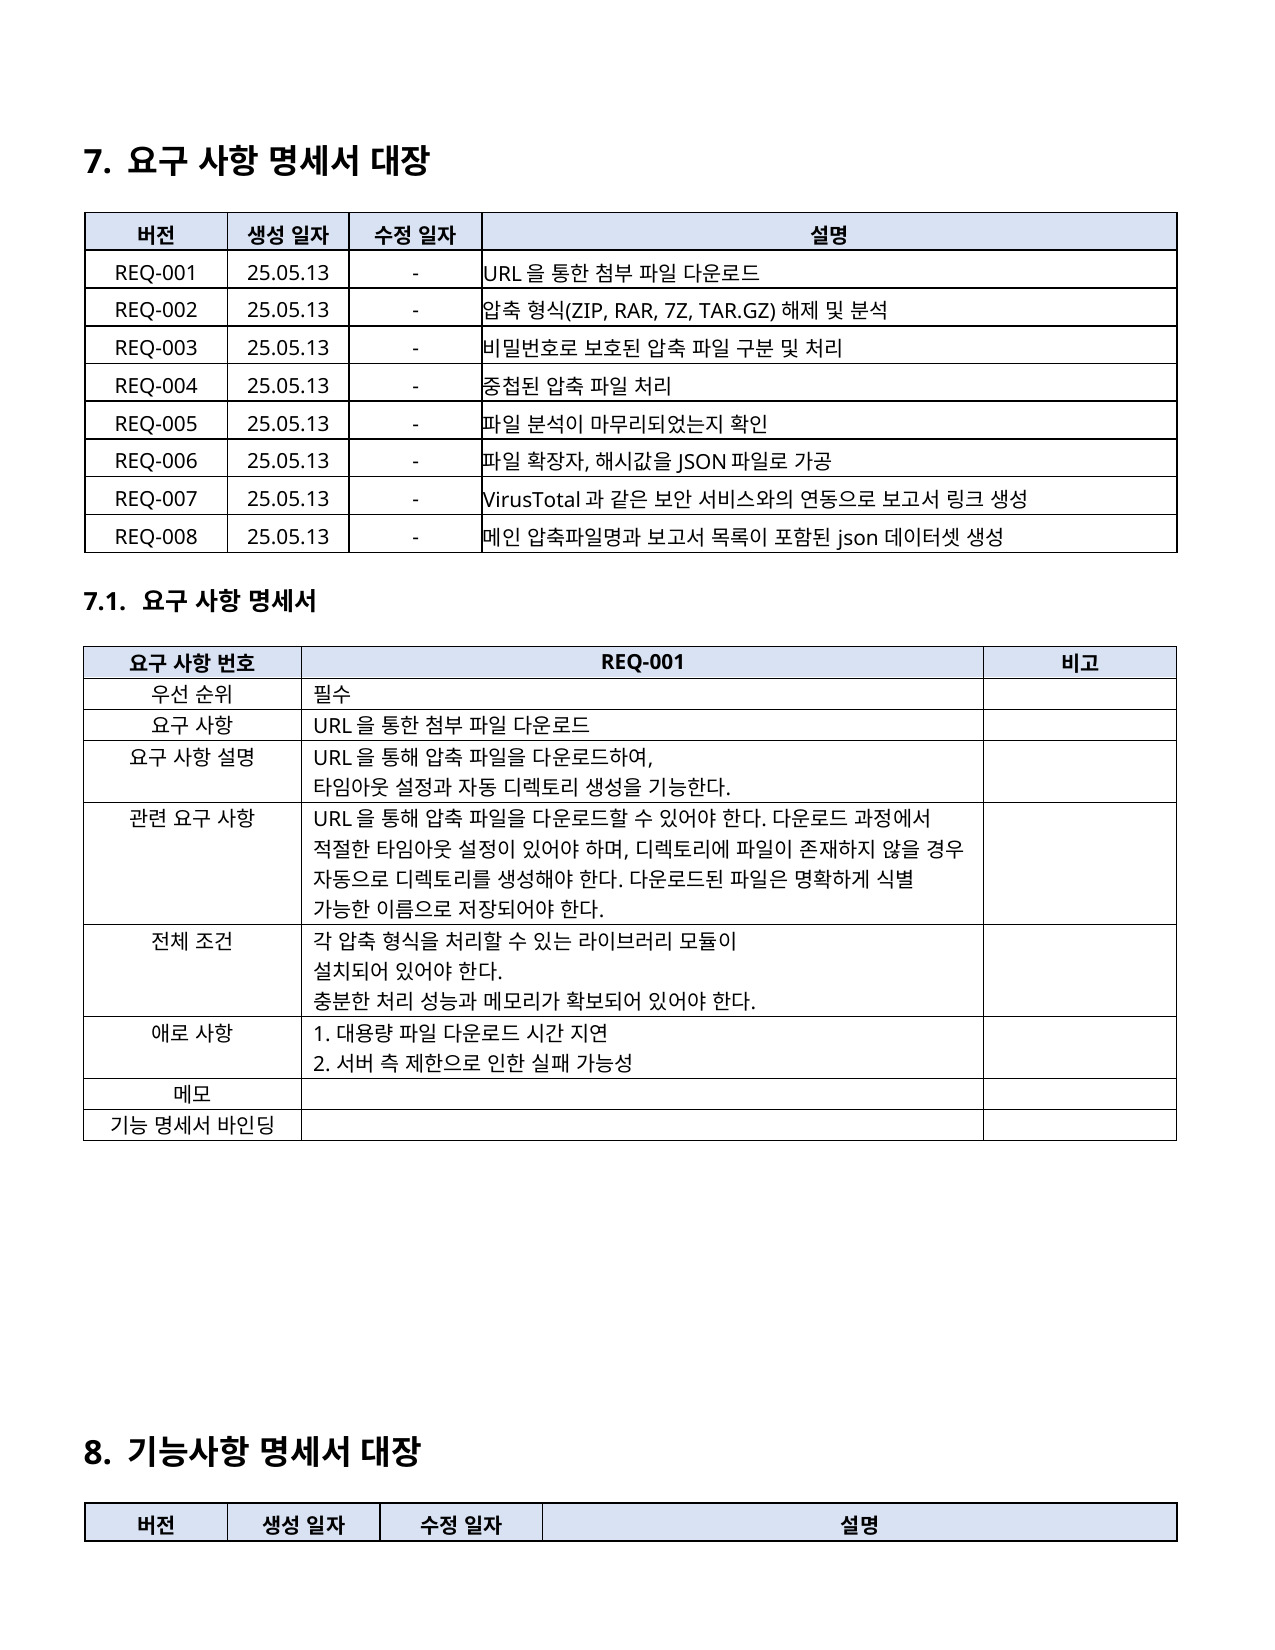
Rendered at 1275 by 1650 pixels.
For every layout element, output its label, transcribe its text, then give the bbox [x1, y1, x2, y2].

table_cell [302, 1079, 983, 1109]
table_cell 비밀번호로 보호된 압축 파일 구분 및 처리 [483, 327, 1176, 363]
table_cell - [350, 402, 481, 438]
table_cell URL을 통해 압축 파일을 다운로드하여, 타임아웃 설정과 자동 디렉토리 생성을 기능한다. [302, 741, 983, 802]
table_cell 요구 사항 설명 [84, 741, 301, 802]
table_cell [984, 803, 1176, 924]
table_cell 25.05.13 [228, 251, 348, 287]
table_cell [984, 1079, 1176, 1109]
table_cell 25.05.13 [228, 364, 348, 400]
table_cell REQ-005 [86, 402, 227, 438]
table_cell REQ-001 [86, 251, 227, 287]
table_header 설명 [543, 1504, 1176, 1540]
table_cell 메모 [84, 1079, 301, 1109]
table_header 버전 [86, 213, 227, 249]
table_header 수정 일자 [381, 1504, 542, 1540]
table_header 생성 일자 [228, 213, 348, 249]
table_header 수정 일자 [350, 213, 481, 249]
table_cell 관련 요구 사항 [84, 803, 301, 924]
table_cell 기능 명세서 바인딩 [84, 1110, 301, 1140]
table_cell REQ-006 [86, 440, 227, 476]
table_cell [984, 710, 1176, 740]
table_cell VirusTotal과 같은 보안 서비스와의 연동으로 보고서 링크 생성 [483, 477, 1176, 514]
text 기능사항 명세서 대장 [83, 1425, 1187, 1474]
table_cell 25.05.13 [228, 440, 348, 476]
table_cell - [350, 515, 481, 551]
table_cell URL을 통해 압축 파일을 다운로드할 수 있어야 한다. 다운로드 과정에서 적절한 타임아웃 설정이 있어야 하며, 디렉토리에 파일이 존재하지 않을 경우 자동으로 디렉토리를 생성해야 한다. 다운로드된 파일은 명확하게 식별 가능한 이름으로 저장되어야 한다. [302, 803, 983, 924]
table_cell 25.05.13 [228, 477, 348, 514]
table_cell 중첩된 압축 파일 처리 [483, 364, 1176, 400]
table_cell [984, 741, 1176, 802]
table_cell - [350, 327, 481, 363]
table_cell [984, 1110, 1176, 1140]
table_header 비고 [984, 647, 1176, 677]
text 요구 사항 명세서 대장 [83, 135, 1187, 183]
table_cell 필수 [302, 679, 983, 709]
text 요구 사항 명세서 [83, 581, 1187, 618]
table_cell - [350, 289, 481, 325]
table_cell [302, 1110, 983, 1140]
table_cell 25.05.13 [228, 402, 348, 438]
table_cell [984, 925, 1176, 1016]
table_header 요구 사항 번호 [84, 647, 301, 677]
table_cell 전체 조건 [84, 925, 301, 1016]
table_cell [984, 679, 1176, 709]
table_cell URL을 통한 첨부 파일 다운로드 [302, 710, 983, 740]
table_cell REQ-002 [86, 289, 227, 325]
table_cell 파일 확장자, 해시값을 JSON파일로 가공 [483, 440, 1176, 476]
table_cell [984, 1017, 1176, 1077]
table_cell REQ-003 [86, 327, 227, 363]
table_cell 25.05.13 [228, 289, 348, 325]
table_cell 25.05.13 [228, 515, 348, 551]
table_cell 25.05.13 [228, 327, 348, 363]
table_cell 메인 압축파일명과 보고서 목록이 포함된 json 데이터셋 생성 [483, 515, 1176, 551]
table_cell 압축 형식(ZIP, RAR, 7Z, TAR.GZ) 해제 및 분석 [483, 289, 1176, 325]
table_cell - [350, 440, 481, 476]
table_cell 애로 사항 [84, 1017, 301, 1077]
table_cell REQ-008 [86, 515, 227, 551]
table_header 생성 일자 [228, 1504, 379, 1540]
table_cell 각 압축 형식을 처리할 수 있는 라이브러리 모듈이 설치되어 있어야 한다. 충분한 처리 성능과 메모리가 확보되어 있어야 한다. [302, 925, 983, 1016]
table_cell URL을 통한 첨부 파일 다운로드 [483, 251, 1176, 287]
table_cell - [350, 251, 481, 287]
table_cell 우선 순위 [84, 679, 301, 709]
table_cell REQ-007 [86, 477, 227, 514]
table_cell 파일 분석이 마무리되었는지 확인 [483, 402, 1176, 438]
table_cell - [350, 477, 481, 514]
table_cell 요구 사항 [84, 710, 301, 740]
table_cell REQ-004 [86, 364, 227, 400]
table_header 설명 [483, 213, 1176, 249]
table_header REQ-001 [302, 647, 983, 677]
table_cell 1. 대용량 파일 다운로드 시간 지연 2. 서버 측 제한으로 인한 실패 가능성 [302, 1017, 983, 1077]
table_header 버전 [86, 1504, 227, 1540]
table_cell - [350, 364, 481, 400]
